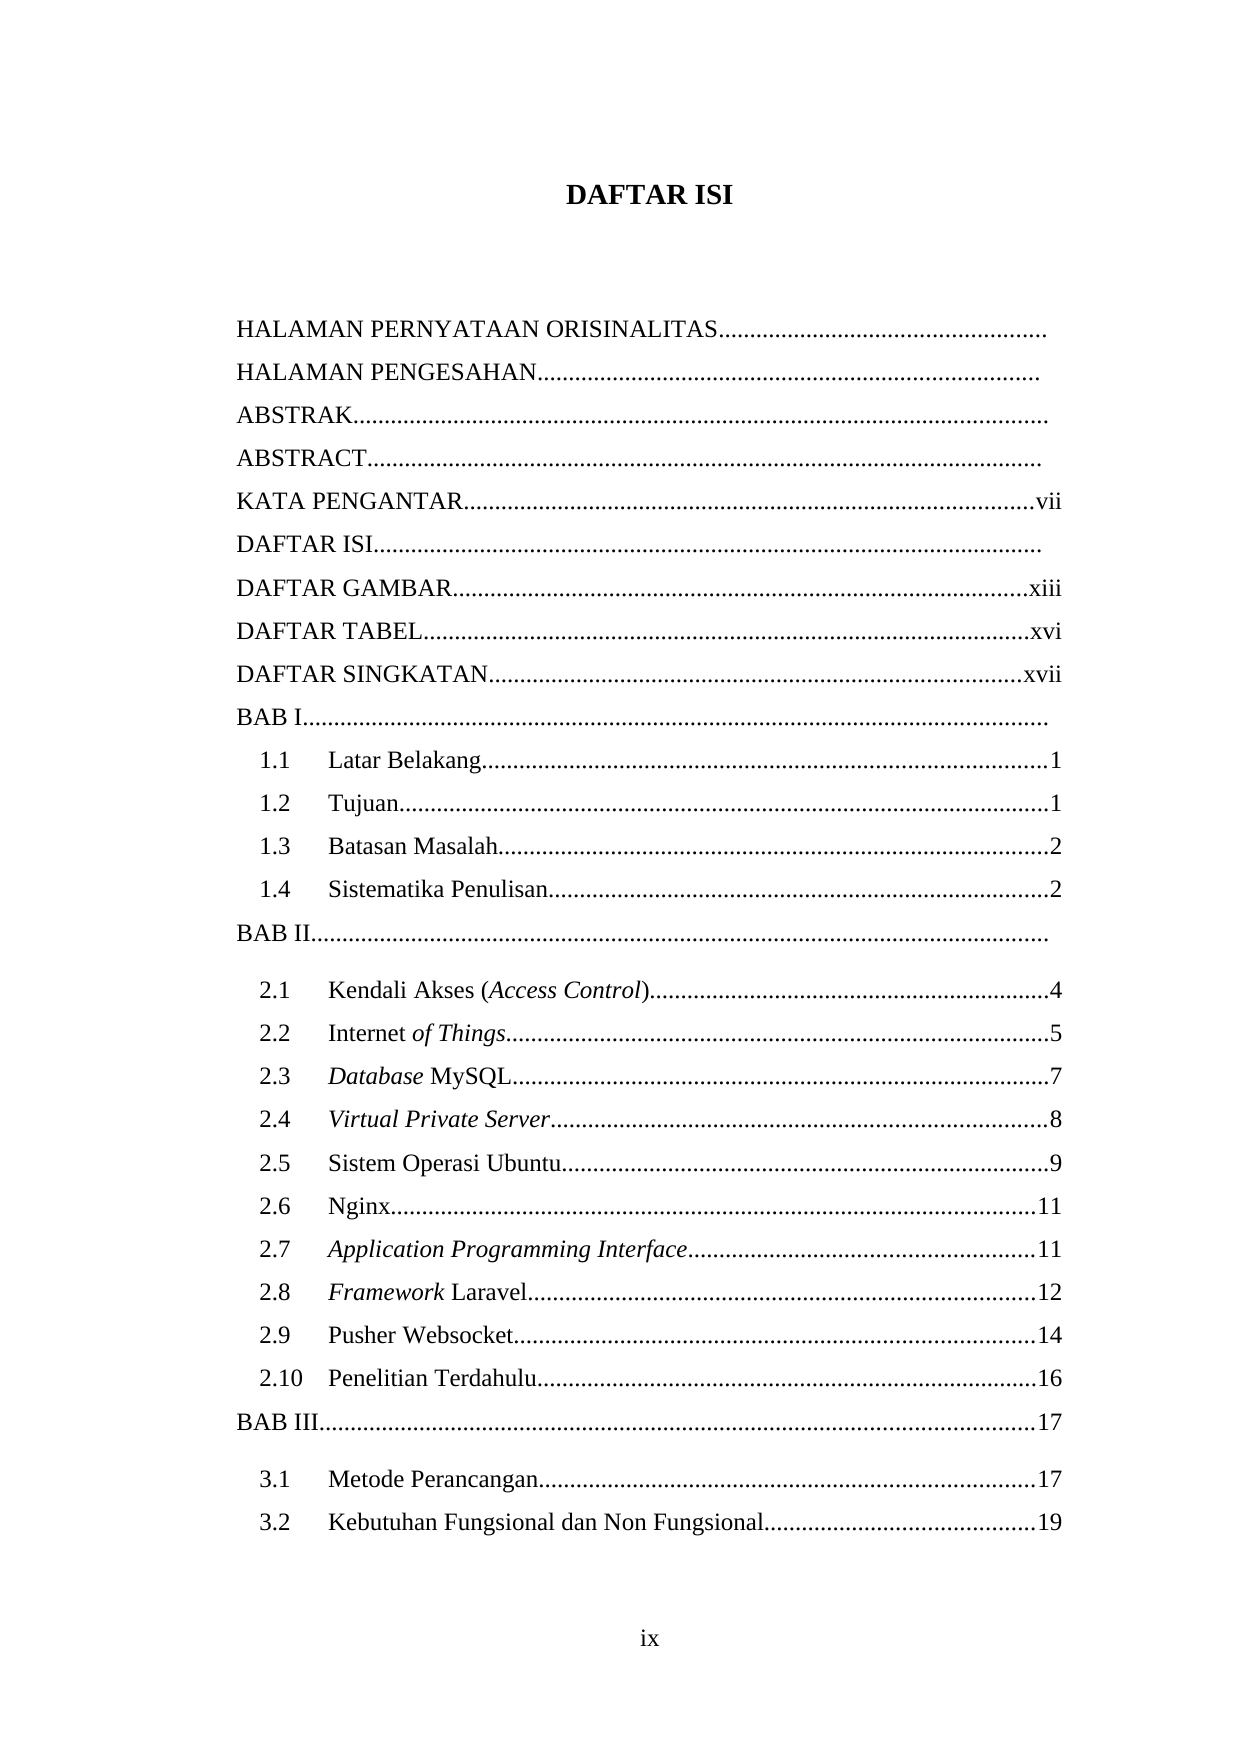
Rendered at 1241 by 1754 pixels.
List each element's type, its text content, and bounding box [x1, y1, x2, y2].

text 1.4 Sistematika Penulisan 2 [259, 874, 1063, 903]
text 1.1 Latar Belakang 1 [259, 314, 1063, 774]
text HALAMAN PENGESAHAN iii [236, 357, 1040, 386]
text KATA PENGANTAR vii [236, 486, 1040, 515]
text 2.2 Internet of Things 5 [259, 1018, 1063, 1047]
text 3.1 Metode Perancangan 17 [259, 1406, 1063, 1493]
text 3.2 Kebutuhan Fungsional dan Non Fungsional 19 [259, 1507, 1063, 1536]
text ABSTRAK v [236, 400, 1040, 429]
text 2.5 Sistem Operasi Ubuntu 9 [259, 1148, 1063, 1176]
text HALAMAN PERNYATAAN ORISINALITAS ii [236, 314, 1040, 343]
text 2.7 Application Programming Interface 11 [259, 1234, 1063, 1263]
text DAFTAR TABEL xvi [236, 616, 1040, 644]
text ABSTRACT vi [236, 443, 1040, 472]
text DAFTAR ISI ix [236, 529, 1040, 558]
text 2.4 Virtual Private Server 8 [259, 1104, 1063, 1133]
text 2.6 Nginx 11 [259, 1191, 1063, 1219]
text BAB I 1 [236, 702, 1040, 731]
text BAB III 17 [236, 1407, 1040, 1435]
text 2.9 Pusher Websocket 14 [259, 1320, 1063, 1349]
text 2.10 Penelitian Terdahulu 16 [259, 1363, 1063, 1392]
text 1.3 Batasan Masalah 2 [259, 831, 1063, 860]
text BAB II 4 [236, 918, 1040, 946]
text DAFTAR SINGKATAN xvii [236, 659, 1040, 688]
text 2.1 Kendali Akses (Access Control) 4 [259, 918, 1063, 1004]
text 1.2 Tujuan 1 [259, 788, 1063, 817]
text 2.8 Framework Laravel 12 [259, 1277, 1063, 1306]
text DAFTAR GAMBAR xiii [236, 573, 1040, 601]
text 2.3 Database MySQL 7 [259, 1061, 1063, 1090]
